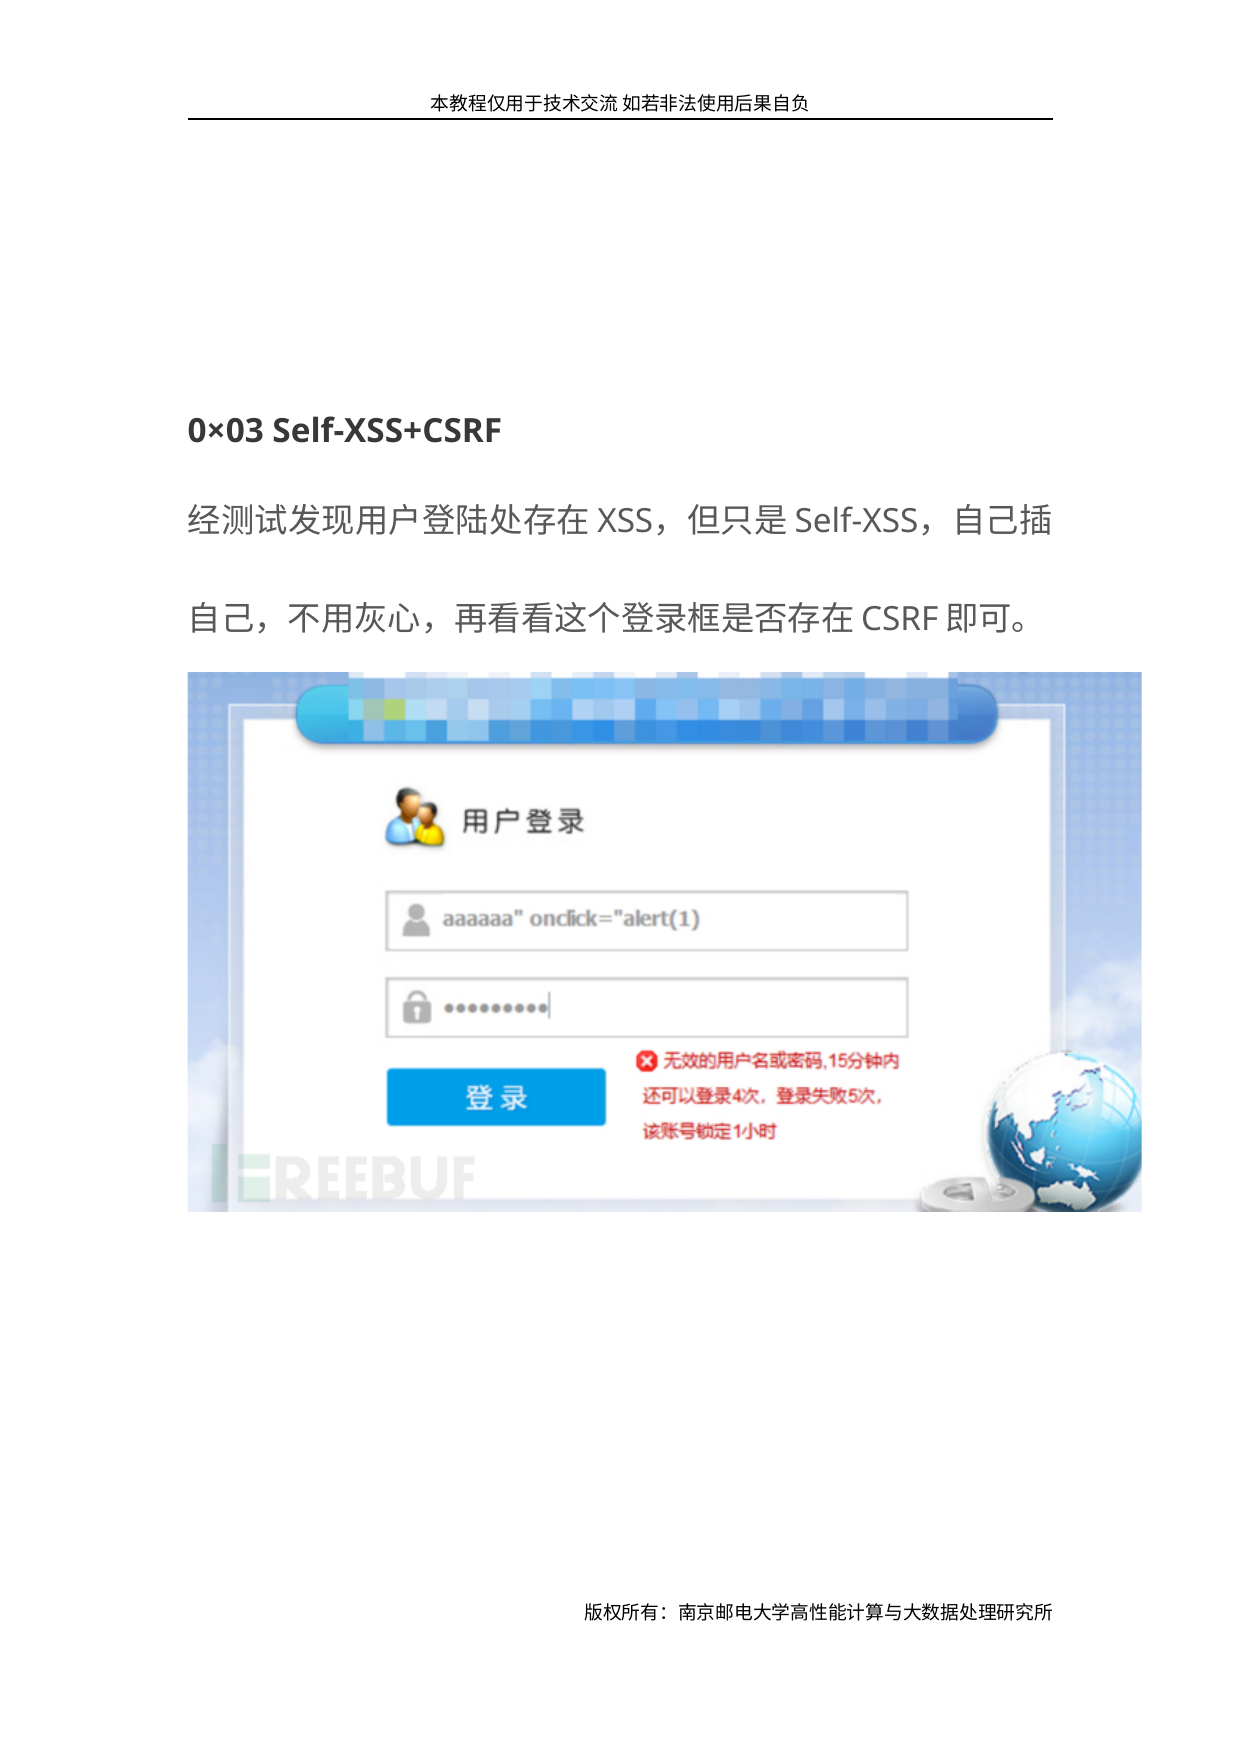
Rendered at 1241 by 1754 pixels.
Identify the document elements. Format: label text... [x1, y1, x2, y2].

picture [187, 672, 1142, 1212]
text 0×03 Self-XSS+CSRF [187, 397, 1053, 462]
text 经测试发现用户登陆处存在XSS，但只是Self-XSS，自己插自己，不用灰心，再看看这个登录框是否存在CSRF即可。 [187, 486, 1053, 648]
